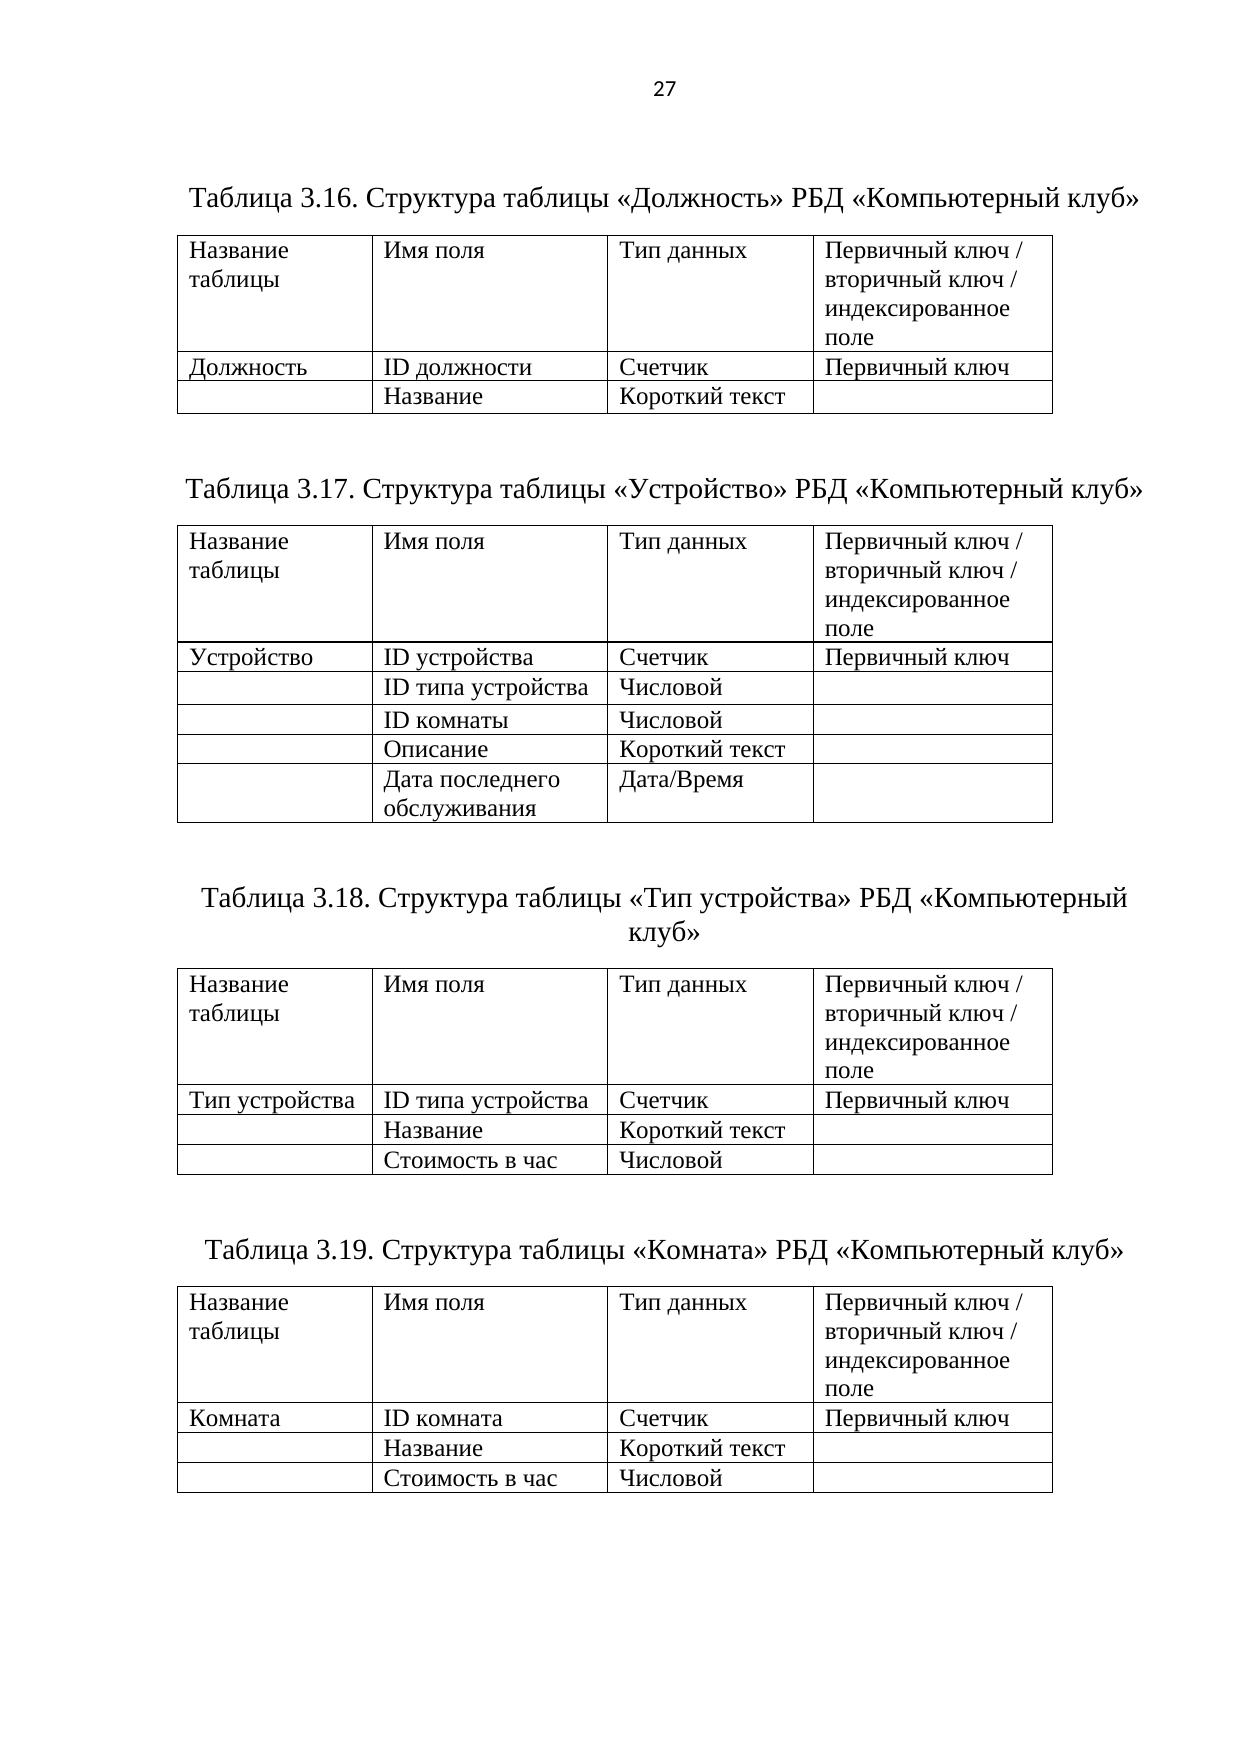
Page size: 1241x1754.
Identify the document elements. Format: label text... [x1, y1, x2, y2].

table_cell [178, 705, 372, 733]
table_cell [814, 381, 1052, 413]
table_header Название таблицы [178, 526, 372, 641]
table_header Тип данных [608, 969, 813, 1084]
table_cell Числовой [608, 672, 813, 704]
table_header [814, 1287, 1052, 1402]
table_cell ID комнаты [373, 705, 607, 733]
table_cell ID типа устройства [373, 1085, 607, 1114]
table_header Тип данных [608, 526, 813, 641]
table_header Первичный ключ / вторичный ключ / индексированное поле [814, 526, 1052, 641]
table_cell Числовой [608, 1145, 813, 1173]
table_cell Короткий текст [608, 1115, 813, 1144]
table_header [814, 236, 1052, 351]
table_header Первичный ключ / вторичный ключ / индексированное поле [814, 969, 1052, 1084]
table_cell [814, 1433, 1052, 1462]
table_cell Счетчик [608, 1085, 813, 1114]
table_header Название таблицы [178, 969, 372, 1084]
table_cell ID типа устройства [373, 672, 607, 704]
table_cell ID устройства [373, 643, 607, 671]
table_header Название таблицы [178, 236, 372, 351]
table_cell [814, 1463, 1052, 1492]
table_cell [814, 735, 1052, 763]
table_cell [814, 764, 1052, 822]
table_cell Комната [178, 1403, 372, 1432]
table_cell Первичный ключ [814, 643, 1052, 671]
table_cell Первичный ключ [814, 352, 1052, 380]
table_cell Числовой [608, 705, 813, 733]
table_cell [814, 1115, 1052, 1144]
table_cell Название [373, 381, 607, 413]
table_cell Счетчик [608, 352, 813, 380]
table_header Тип данных [608, 1287, 813, 1402]
table_cell Описание [373, 735, 607, 763]
table_cell Числовой [608, 1463, 813, 1492]
table_cell [814, 705, 1052, 733]
text Таблица 3.19. Структура таблицы «Комната» РБД «Компьютерный клуб» [177, 1232, 1152, 1265]
table_cell Короткий текст [608, 381, 813, 413]
table_cell Стоимость в час [373, 1463, 607, 1492]
table_header Имя поля [373, 1287, 607, 1402]
table_cell Короткий текст [608, 1433, 813, 1462]
table_cell Дата/Время [608, 764, 813, 822]
text Таблица 3.18. Структура таблицы «Тип устройства» РБД «Компьютерный клуб» [177, 880, 1152, 947]
table_cell Короткий текст [608, 735, 813, 763]
table_cell Устройство [178, 643, 372, 671]
table_cell Счетчик [608, 1403, 813, 1432]
table_cell [178, 764, 372, 822]
table_cell [178, 1433, 372, 1462]
text Таблица 3.16. Структура таблицы «Должность» РБД «Компьютерный клуб» [177, 180, 1152, 214]
table_header Имя поля [373, 526, 607, 641]
table_cell [814, 672, 1052, 704]
table_header Имя поля [373, 236, 607, 351]
table_cell Стоимость в час [373, 1145, 607, 1173]
table_cell [178, 1115, 372, 1144]
table_cell [178, 1145, 372, 1173]
table_cell ID комната [373, 1403, 607, 1432]
table_cell Название [373, 1115, 607, 1144]
table_cell [178, 1463, 372, 1492]
table_header Название таблицы [178, 1287, 372, 1402]
table_cell Счетчик [608, 643, 813, 671]
table_cell [814, 1145, 1052, 1173]
table_cell Первичный ключ [814, 1403, 1052, 1432]
table_cell Тип устройства [178, 1085, 372, 1114]
table_cell Первичный ключ [814, 1085, 1052, 1114]
table_cell Название [373, 1433, 607, 1462]
text Таблица 3.17. Структура таблицы «Устройство» РБД «Компьютерный клуб» [177, 471, 1152, 504]
table_cell Дата последнего обслуживания [373, 764, 607, 822]
table_header Имя поля [373, 969, 607, 1084]
table_cell ID должности [373, 352, 607, 380]
table_cell [178, 381, 372, 413]
table_cell [178, 735, 372, 763]
table_cell [178, 672, 372, 704]
table_cell Должность [178, 352, 372, 380]
table_header Тип данных [608, 236, 813, 351]
